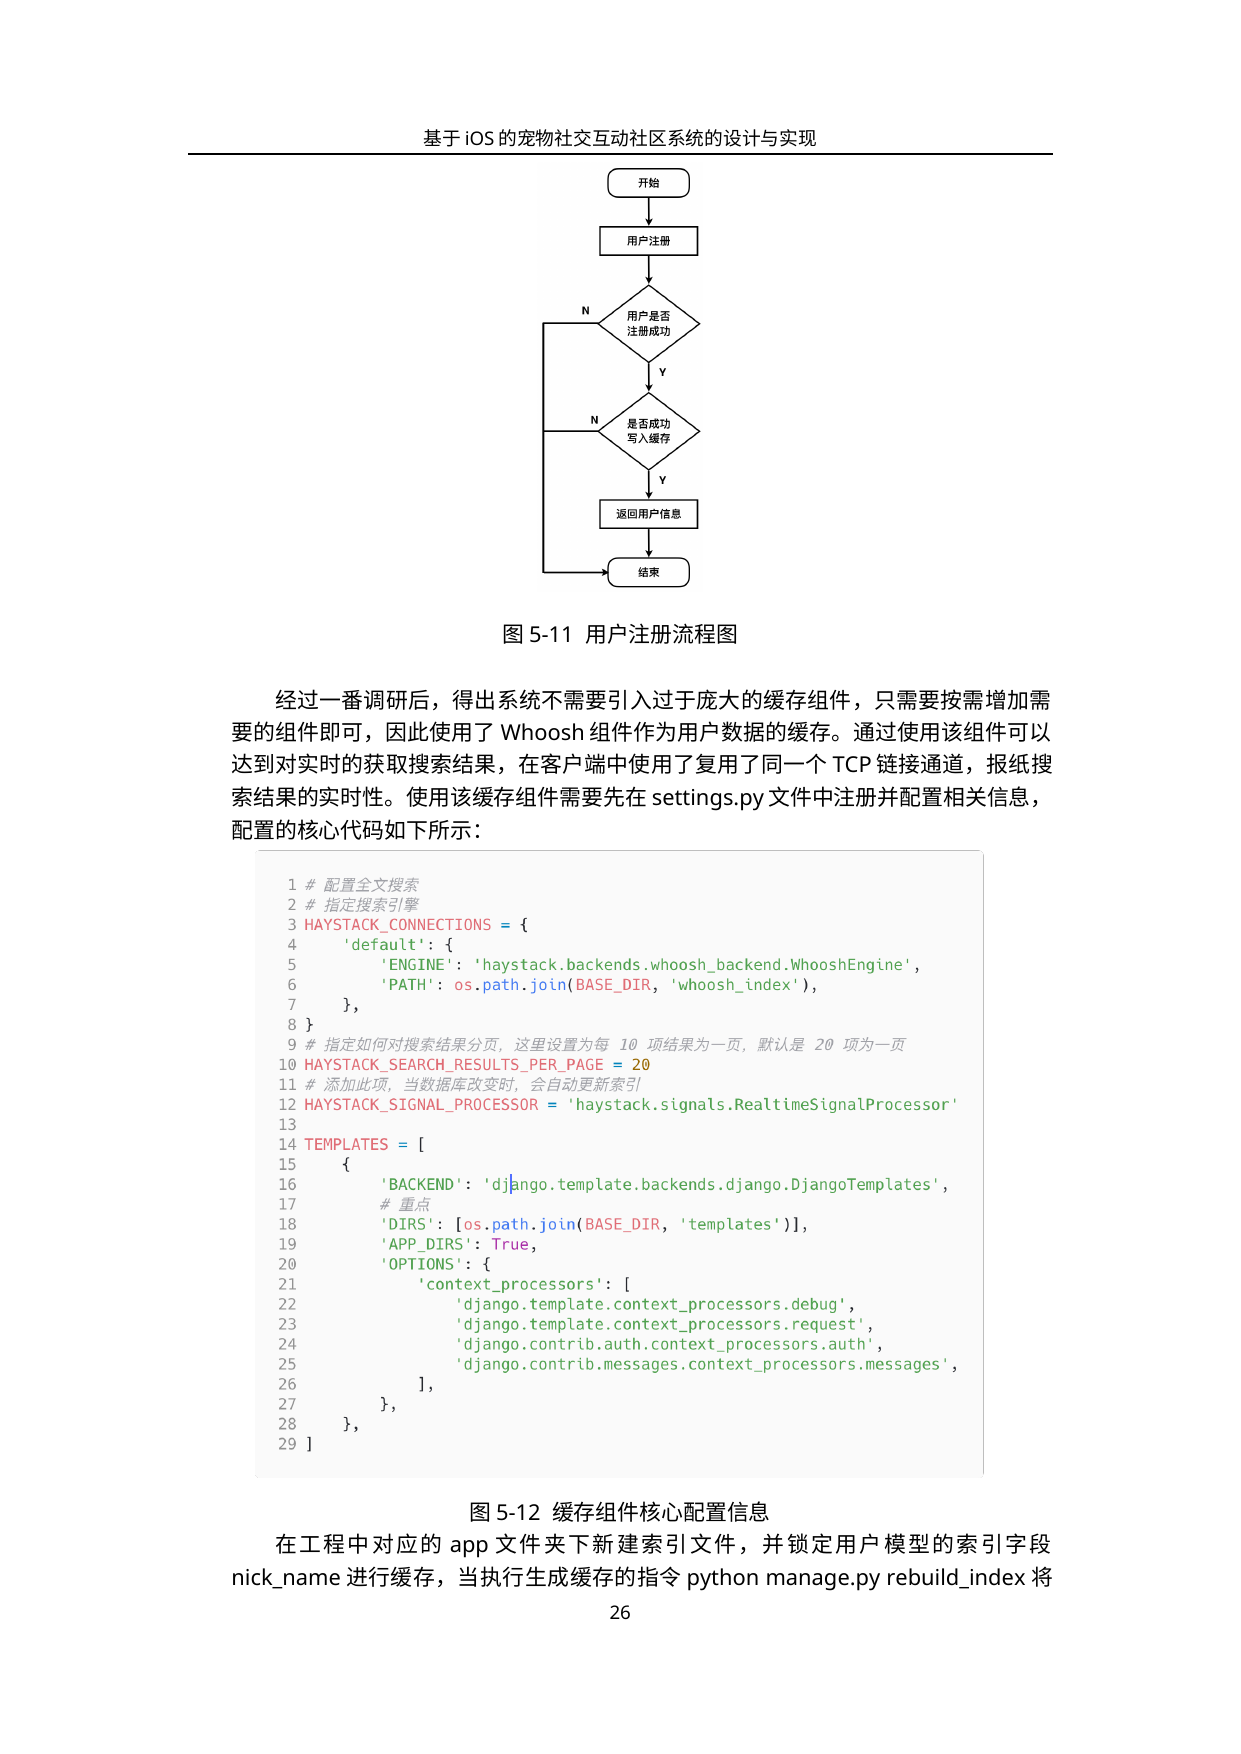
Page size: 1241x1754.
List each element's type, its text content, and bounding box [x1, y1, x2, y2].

picture [249, 844, 992, 1484]
text 经过一番调研后，得出系统不需要引入过于庞大的缓存组件，只需要按需增加需要的组件即可，因此使用了Whoosh组件作为用户数据的缓存。通过使用该组件可以达到对实时的获取搜索结果，在客户端中使用了复用了同一个TCP链接通道，报纸搜索结果的实时性。使用该缓存组件需要先在settings.py文件中注册并配置相关信息，配置的核心代码如下所示： [231, 682, 1053, 845]
picture [537, 162, 704, 592]
text 图5-12 缓存组件核心配置信息 [187, 1495, 1053, 1527]
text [231, 1527, 1053, 1592]
text 图 5-11 用户注册流程图 [187, 617, 1053, 650]
